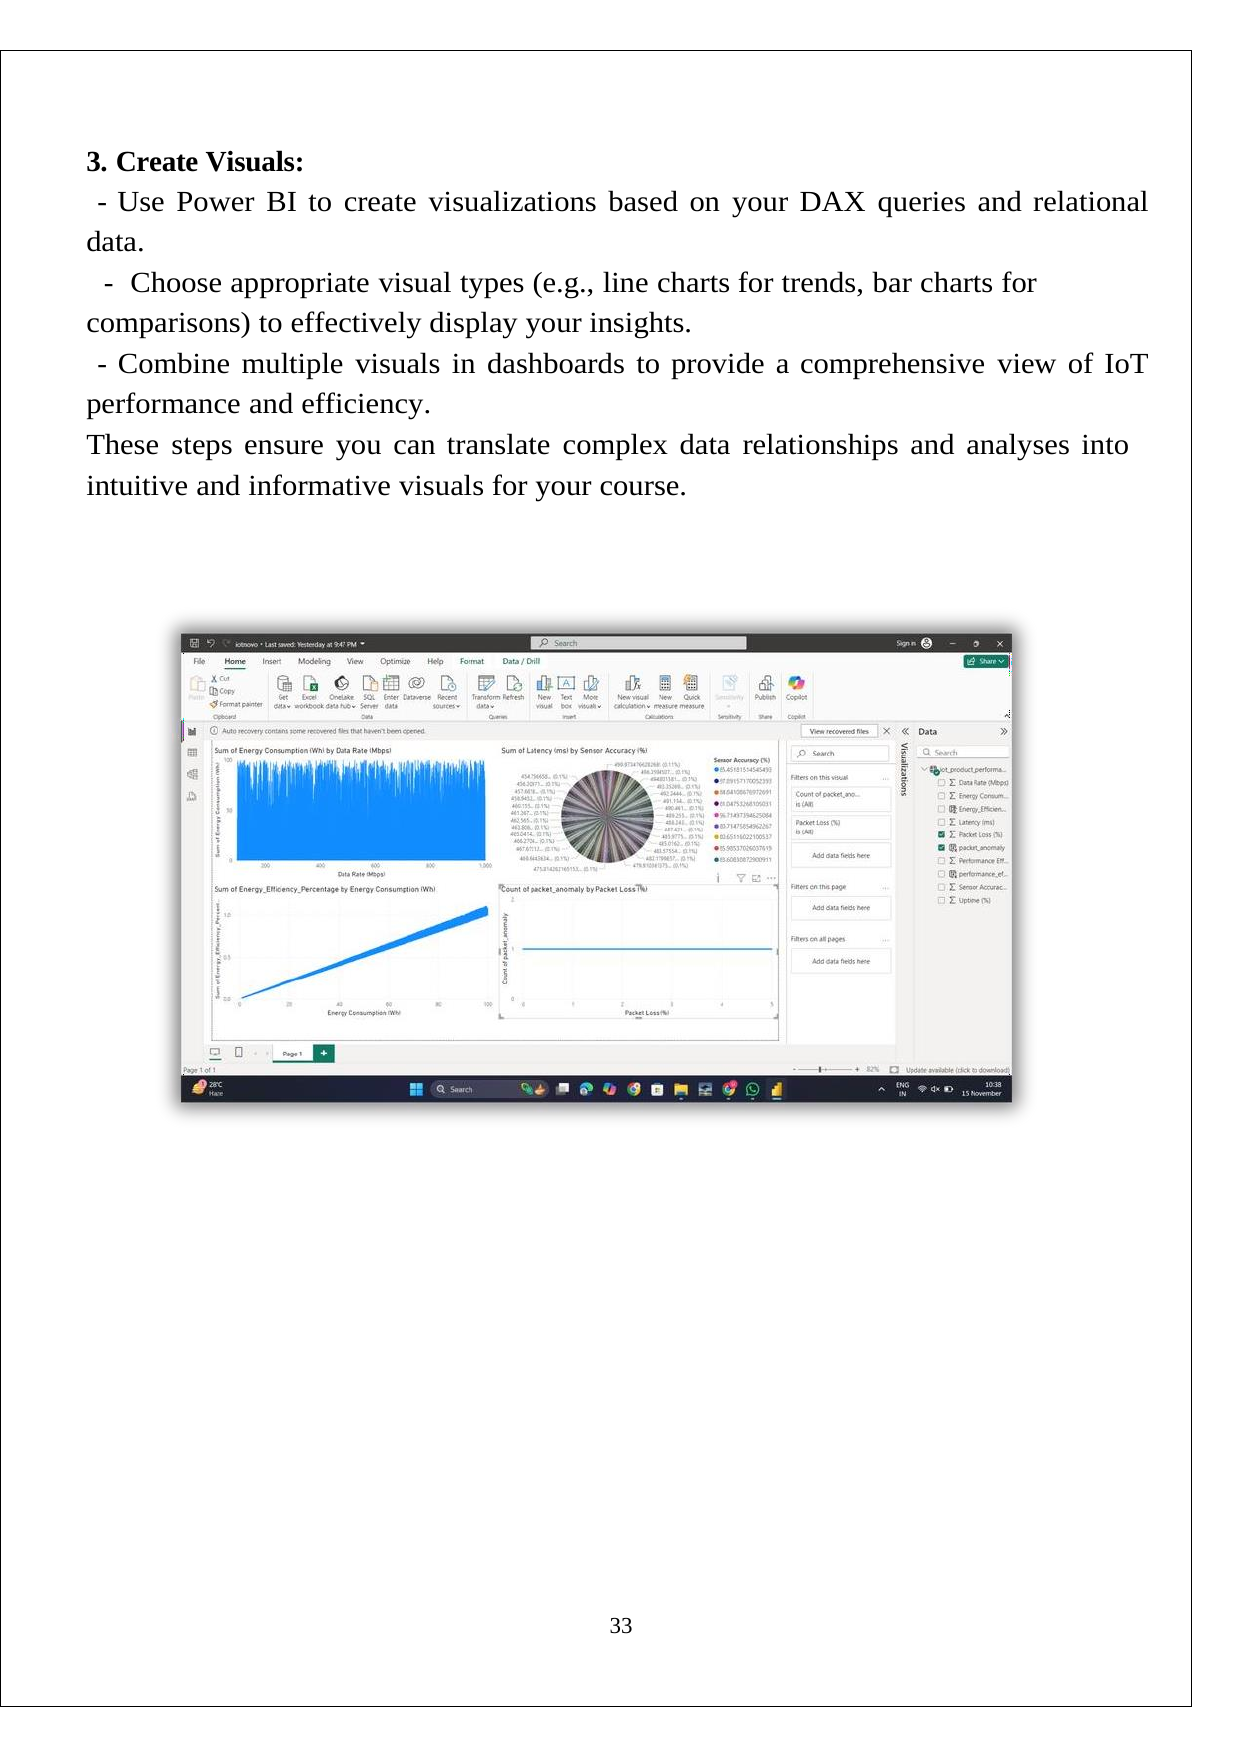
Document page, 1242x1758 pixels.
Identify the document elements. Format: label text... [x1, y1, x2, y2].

picture [155, 606, 1038, 1129]
list Use Power BI to create visualizations based on your DAX queries and relational data. [86, 184, 1151, 258]
text These steps ensure you can translate complex data relationships and analyses into intuitive and informative visuals for your course. [86, 427, 1188, 501]
list Choose appropriate visual types (e.g., line charts for trends, bar charts for comparisons) to effectively display your insights. [86, 265, 1122, 339]
list Combine multiple visuals in dashboards to provide a comprehensive view of IoT performance and efficiency. [86, 346, 1150, 420]
subtitle Create Visuals: [86, 144, 1188, 177]
